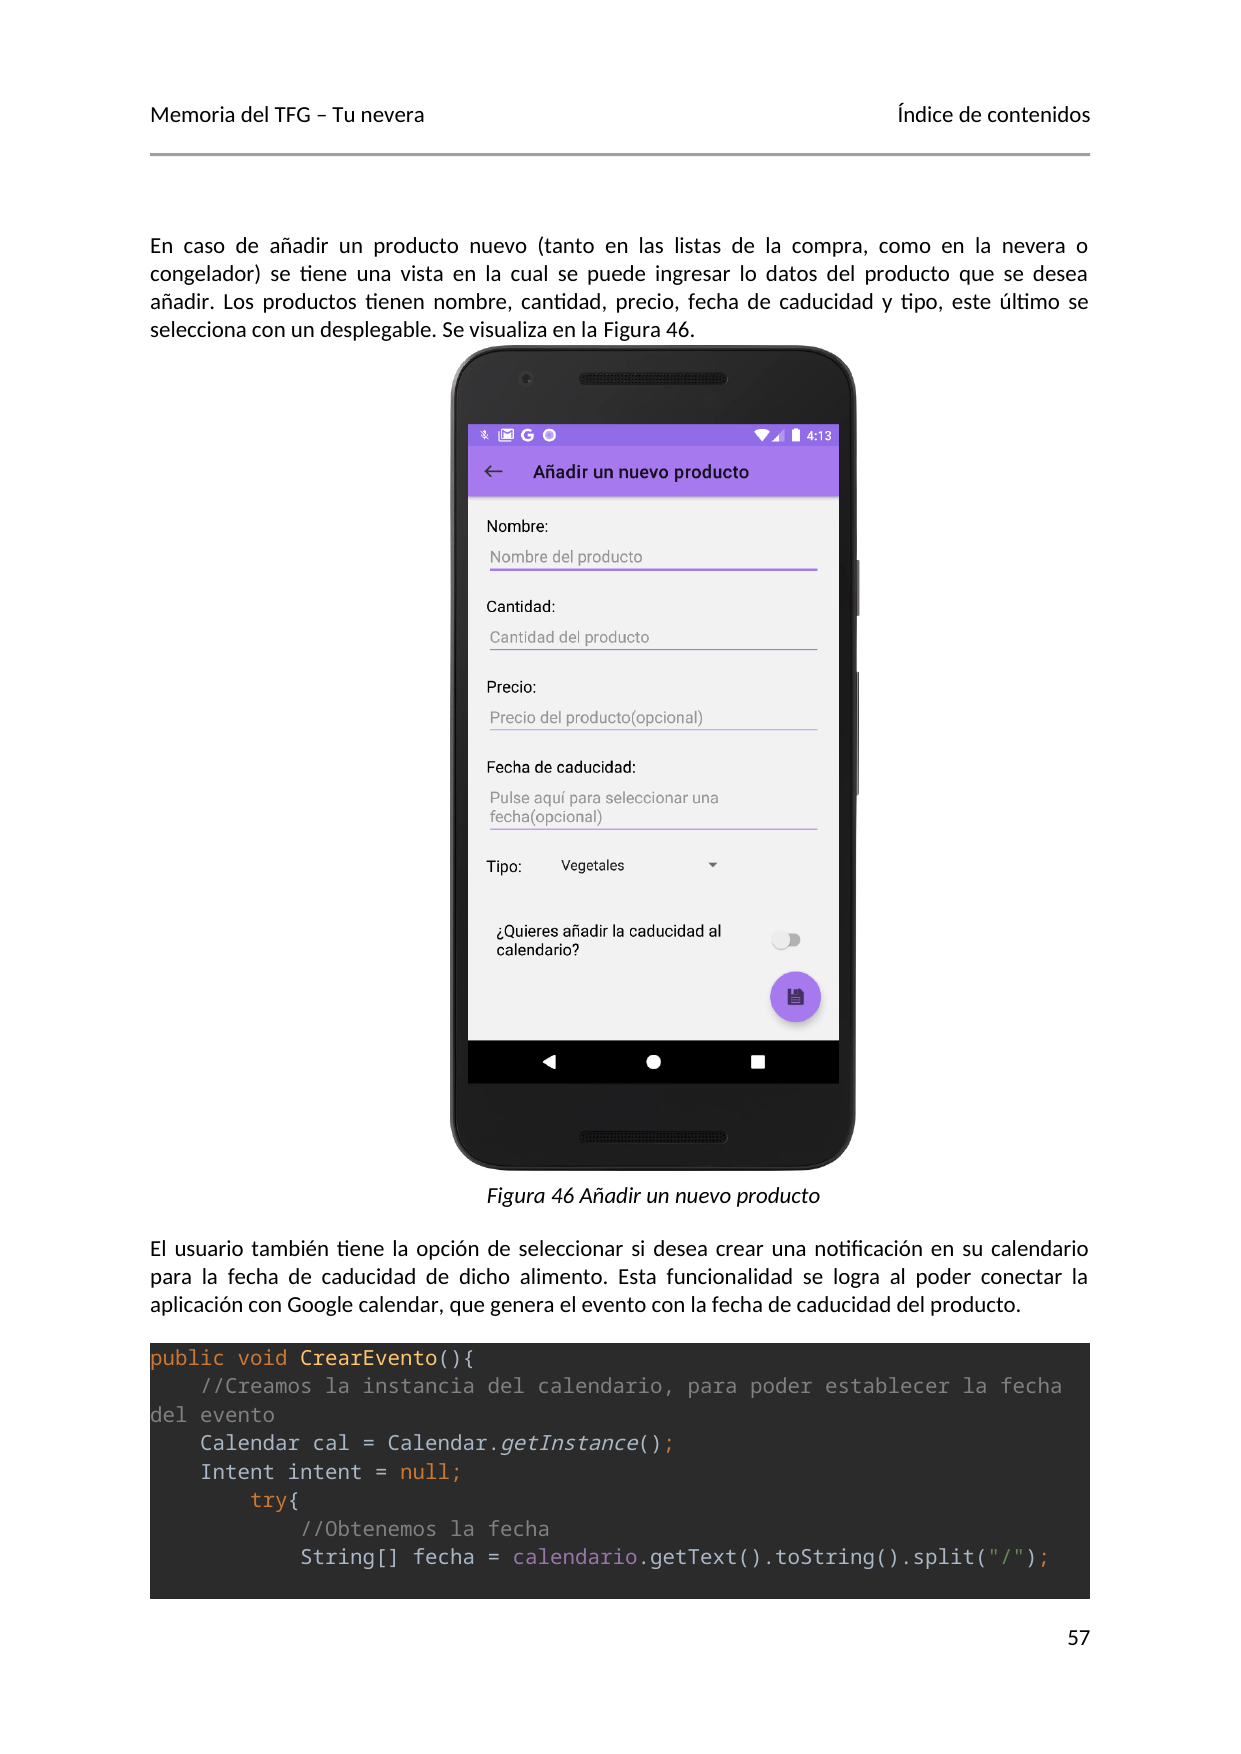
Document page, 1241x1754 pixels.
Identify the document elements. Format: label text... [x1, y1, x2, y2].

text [150, 1343, 1090, 1599]
picture [450, 345, 860, 1171]
text En caso de añadir un producto nuevo (tanto en las listas de la compra, como en la nevera o congelador) se tiene una vista en la cual se puede ingresar lo datos del producto que se desea añadir. Los productos tienen nombre, cantidad, precio, fecha de caducidad y tipo, este último se selecciona con un desplegable. Se visualiza en la Figura 46. [150, 231, 1090, 343]
